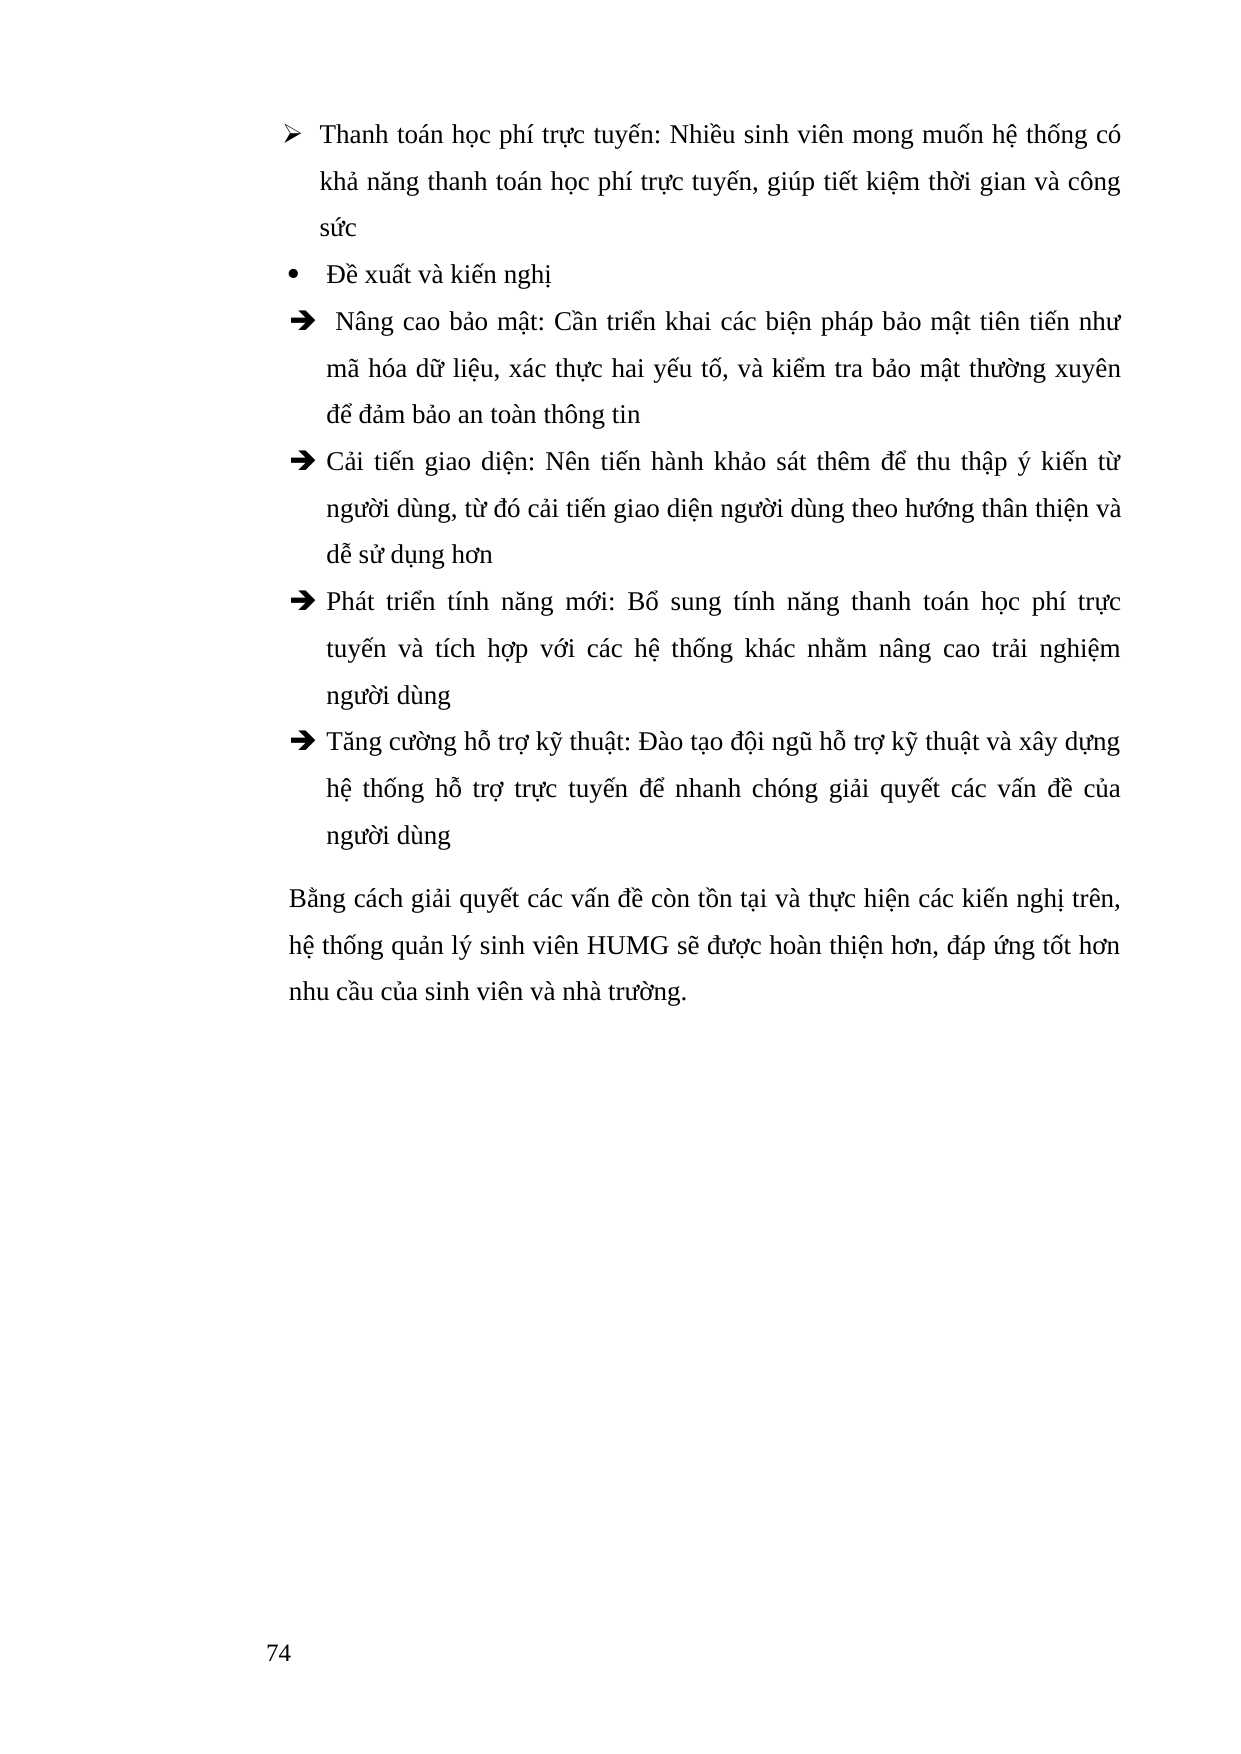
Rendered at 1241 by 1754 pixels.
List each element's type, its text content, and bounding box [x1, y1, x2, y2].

list Tăng cường hỗ trợ kỹ thuật: Đào tạo đội ngũ hỗ trợ kỹ thuật và xây dựng hệ thống hỗ trợ trực tuyến để nhanh chóng giải quyết các vấn đề của người dùng​​ [289, 725, 1122, 850]
list Cải tiến giao diện: Nên tiến hành khảo sát thêm để thu thập ý kiến từ người dùng, từ đó cải tiến giao diện người dùng theo hướng thân thiện và dễ sử dụng hơn​​ [289, 445, 1122, 570]
list Đề xuất và kiến nghị [289, 258, 1122, 289]
list Thanh toán học phí trực tuyến: Nhiều sinh viên mong muốn hệ thống có khả năng thanh toán học phí trực tuyến, giúp tiết kiệm thời gian và công sức​​ [282, 118, 1122, 243]
list Nâng cao bảo mật: Cần triển khai các biện pháp bảo mật tiên tiến như mã hóa dữ liệu, xác thực hai yếu tố, và kiểm tra bảo mật thường xuyên để đảm bảo an toàn thông tin​​ [289, 305, 1122, 430]
list Phát triển tính năng mới: Bổ sung tính năng thanh toán học phí trực tuyến và tích hợp với các hệ thống khác nhằm nâng cao trải nghiệm người dùng​​ [289, 585, 1122, 710]
text Bằng cách giải quyết các vấn đề còn tồn tại và thực hiện các kiến nghị trên, hệ thống quản lý sinh viên HUMG sẽ được hoàn thiện hơn, đáp ứng tốt hơn nhu cầu của sinh viên và nhà trường. [289, 882, 1122, 1007]
